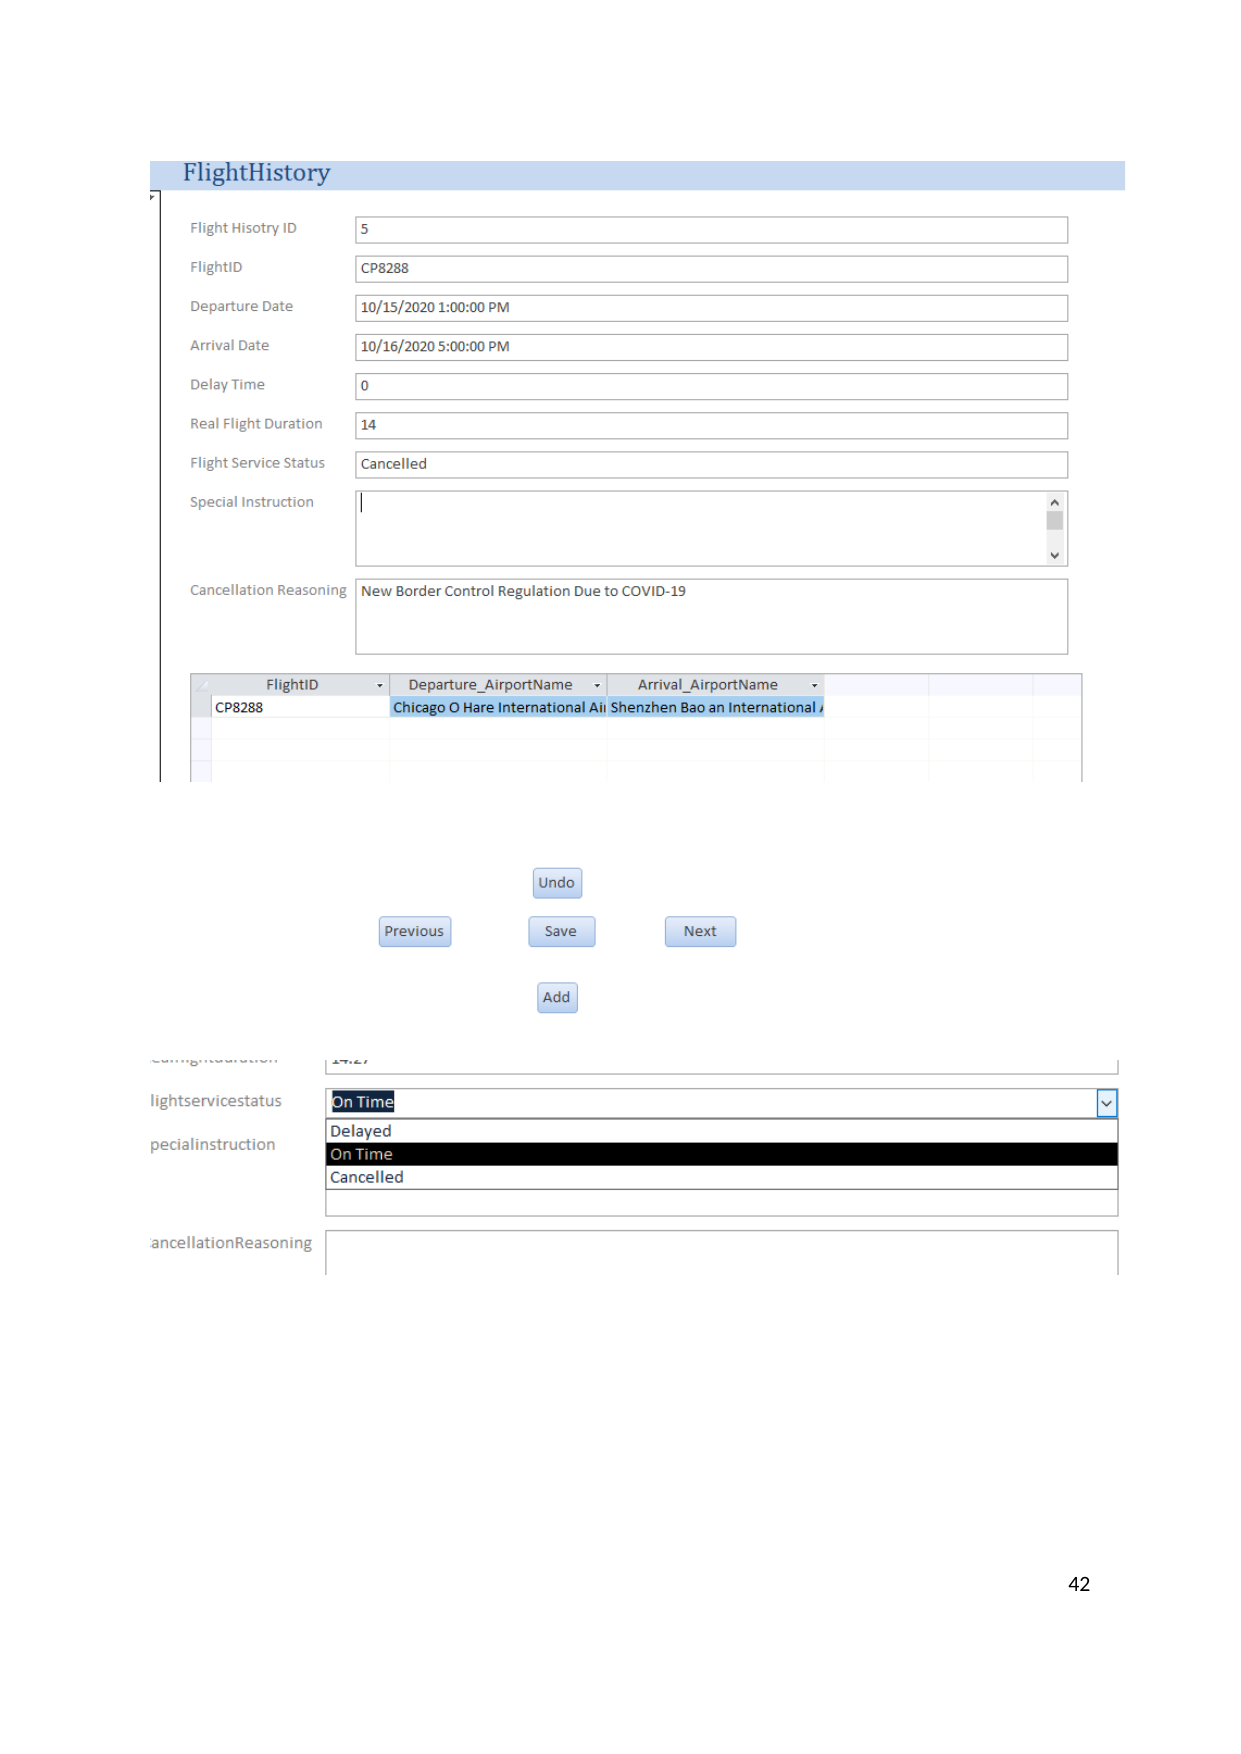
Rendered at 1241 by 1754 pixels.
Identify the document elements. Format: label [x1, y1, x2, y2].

picture [150, 838, 1125, 1021]
picture [150, 161, 1125, 782]
picture [150, 1060, 1125, 1275]
